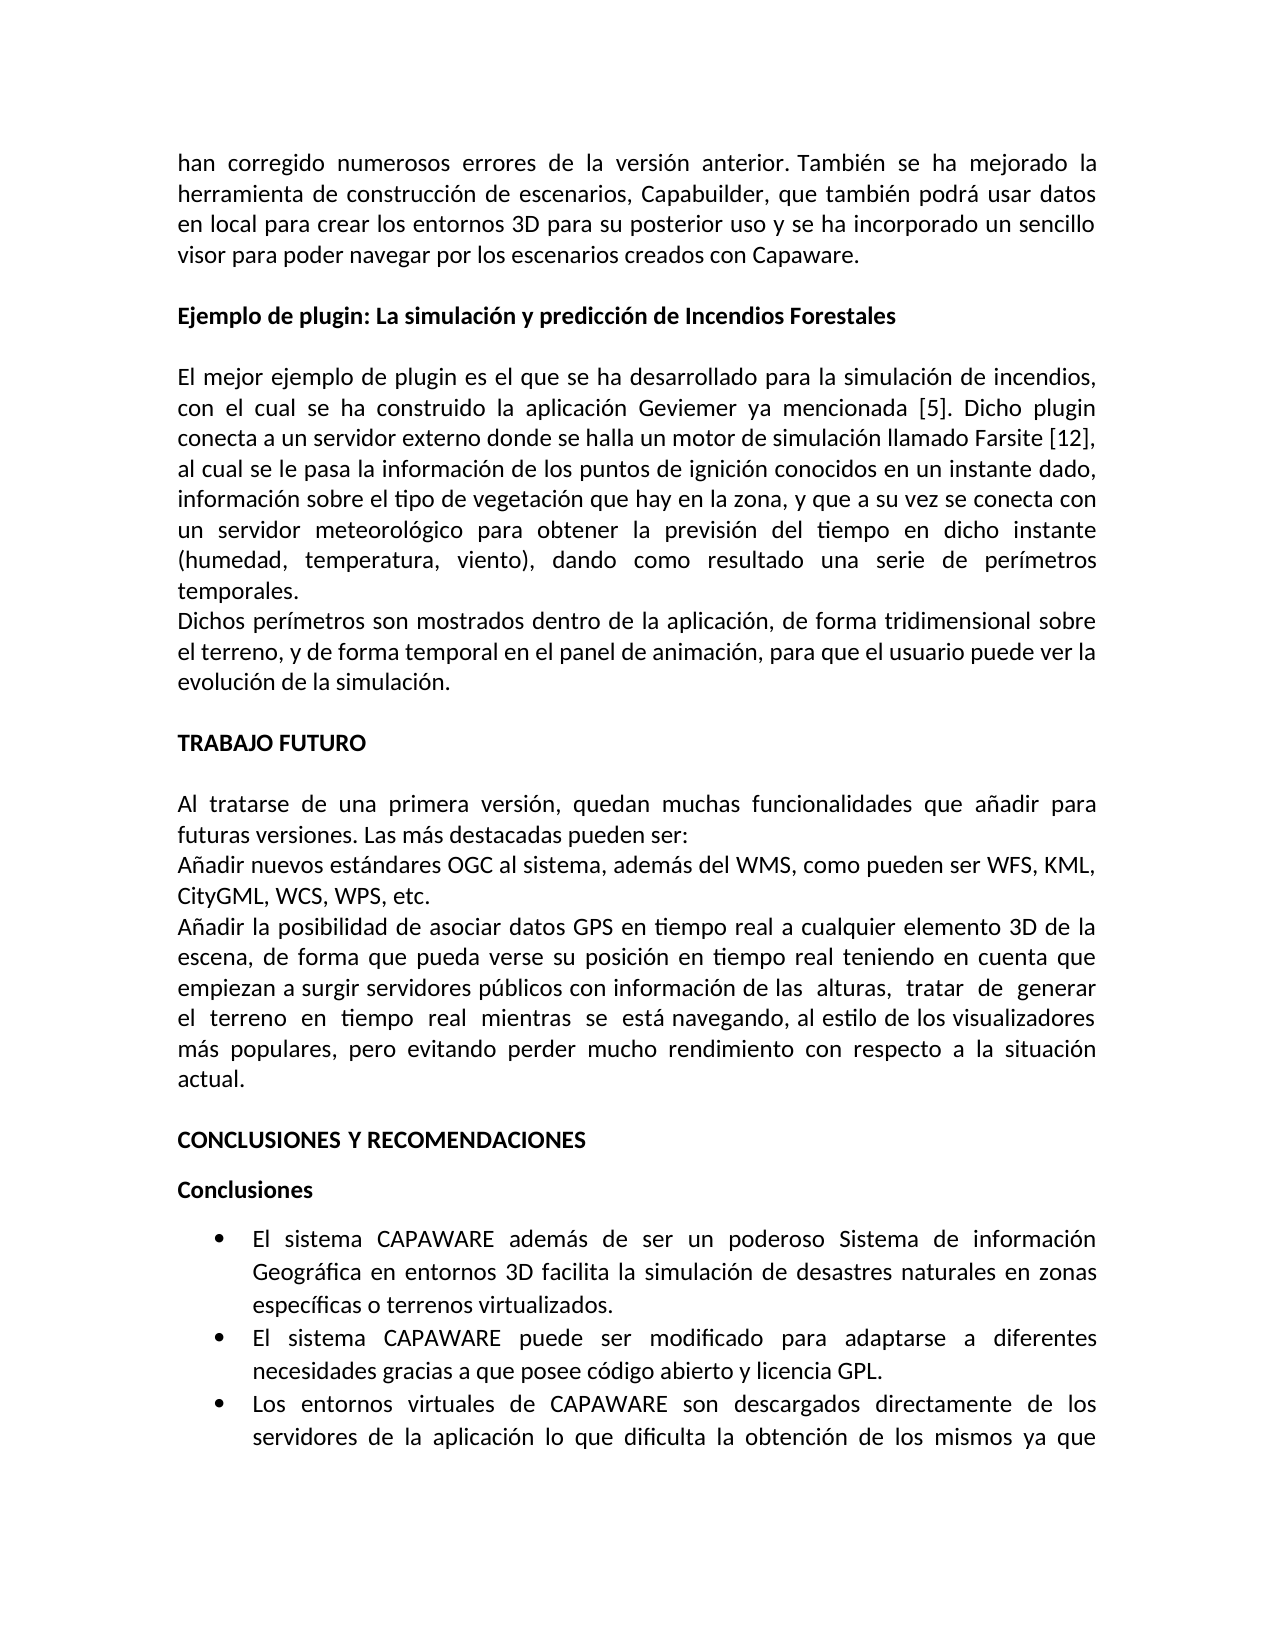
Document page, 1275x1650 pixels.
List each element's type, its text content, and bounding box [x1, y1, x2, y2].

text Dichos perímetros son mostrados dentro de la aplicación, de forma tridimensional sobre el terreno, y de forma temporal en el panel de animación, para que el usuario puede ver la evolución de la simulación. [177, 605, 1098, 697]
text TRABAJO FUTURO [177, 727, 1098, 758]
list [215, 1388, 1098, 1451]
text Añadir nuevos estándares OGC al sistema, además del WMS, como pueden ser WFS, KML, CityGML, WCS, WPS, etc. [177, 849, 1098, 911]
text Ejemplo de plugin: La simulación y predicción de Incendios Forestales [177, 300, 1098, 331]
list El sistema CAPAWARE puede ser modificado para adaptarse a diferentes necesidades gracias a que posee código abierto y licencia GPL. [215, 1322, 1098, 1386]
text CONCLUSIONES Y RECOMENDACIONES [177, 1124, 1098, 1155]
text Conclusiones [177, 1174, 1098, 1204]
text El mejor ejemplo de plugin es el que se ha desarrollado para la simulación de incendios, con el cual se ha construido la aplicación Geviemer ya mencionada [5]. Dicho plugin conecta a un servidor externo donde se halla un motor de simulación llamado Farsite [12], al cual se le pasa la información de los puntos de ignición conocidos en un instante dado, información sobre el tipo de vegetación que hay en la zona, y que a su vez se conecta con un servidor meteorológico para obtener la previsión del tiempo en dicho instante (humedad, temperatura, viento), dando como resultado una serie de perímetros temporales. [177, 361, 1098, 605]
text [177, 148, 1098, 270]
text Añadir la posibilidad de asociar datos GPS en tiempo real a cualquier elemento 3D de la escena, de forma que pueda verse su posición en tiempo real teniendo en cuenta que empiezan a surgir servidores públicos con información de las alturas, tratar de generar el terreno en tiempo real mientras se está navegando, al estilo de los visualizadores más populares, pero evitando perder mucho rendimiento con respecto a la situación actual. [177, 911, 1098, 1094]
text Al tratarse de una primera versión, quedan muchas funcionalidades que añadir para futuras versiones. Las más destacadas pueden ser: [177, 788, 1098, 849]
list El sistema CAPAWARE además de ser un poderoso Sistema de información Geográfica en entornos 3D facilita la simulación de desastres naturales en zonas específicas o terrenos virtualizados. [215, 1223, 1098, 1320]
